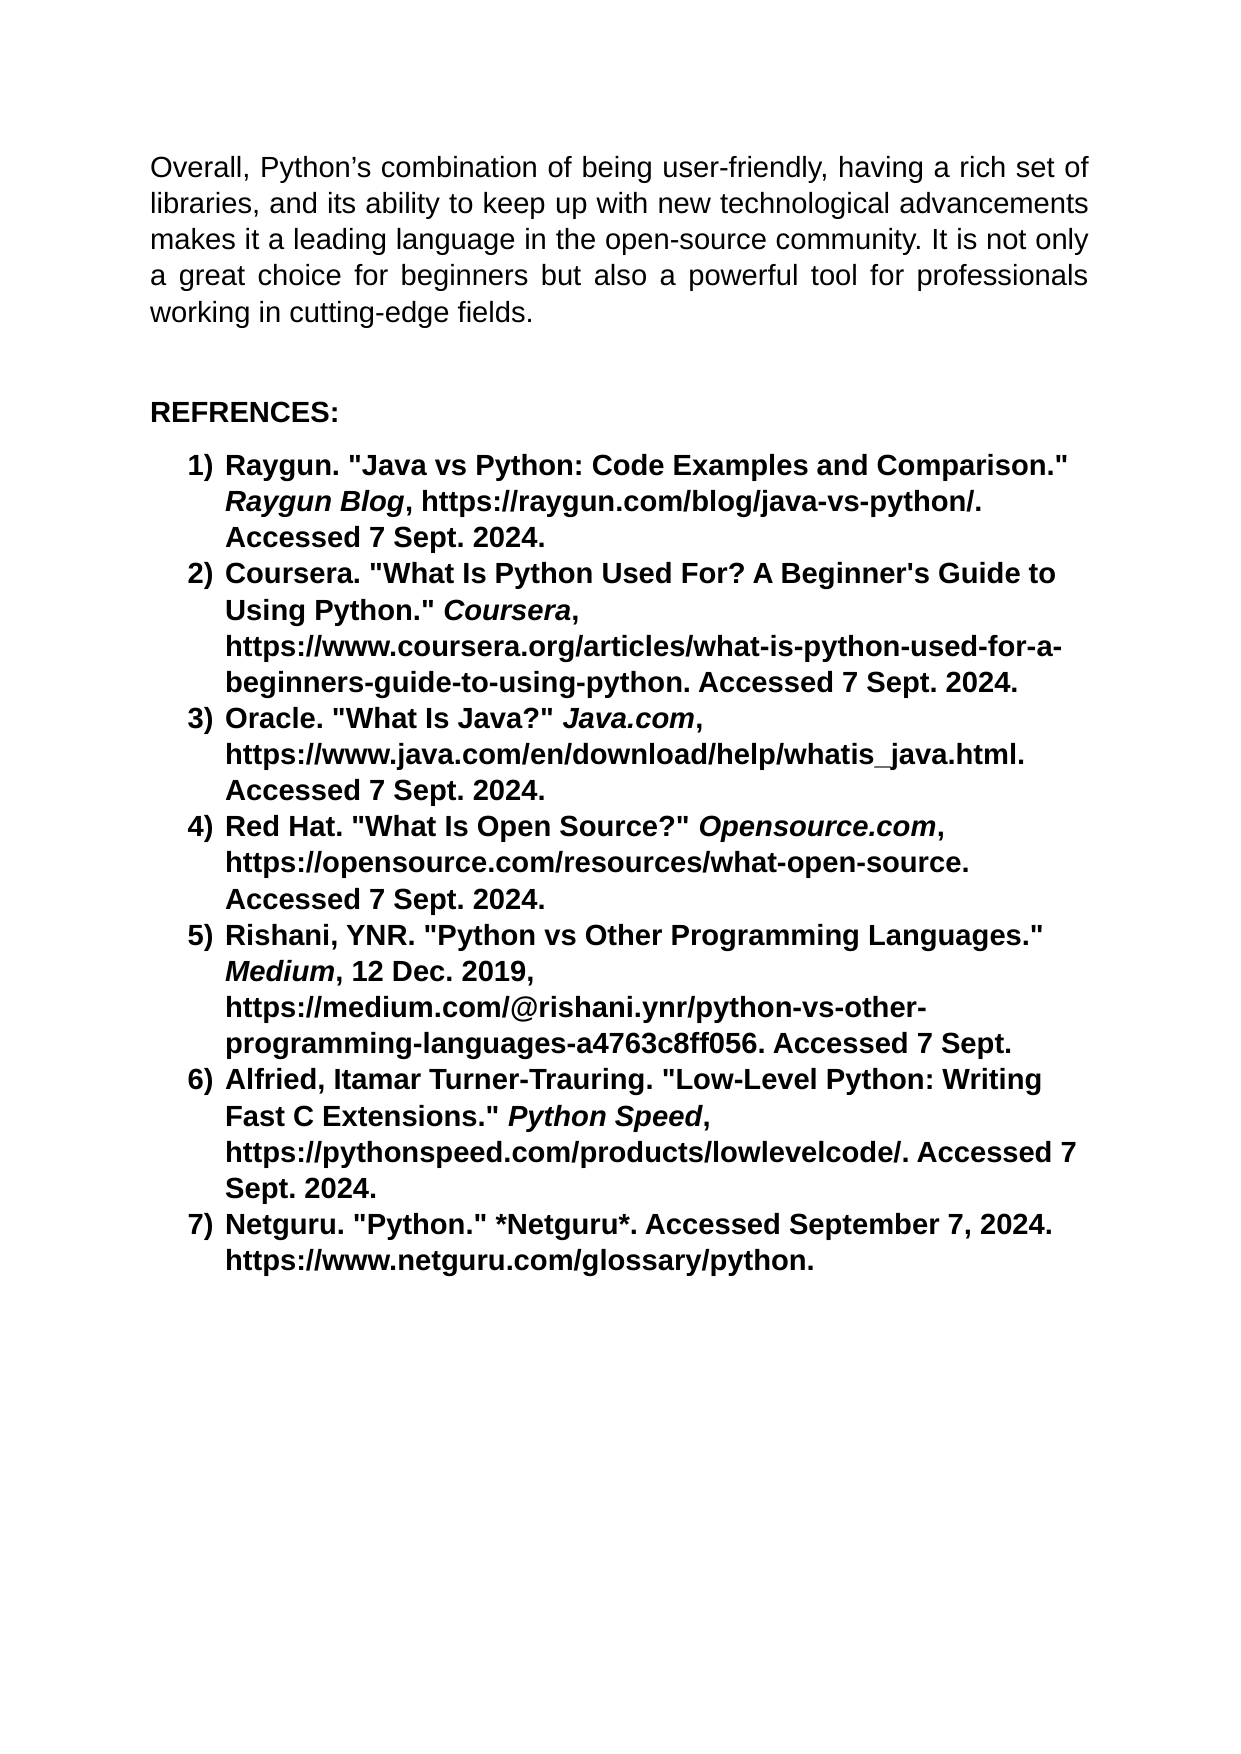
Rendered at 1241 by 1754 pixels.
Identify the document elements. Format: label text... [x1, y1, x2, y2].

list Netguru. "Python." *Netguru*. Accessed September 7, 2024. https://www.netguru.com/glossary/python. [187, 1207, 1090, 1277]
text REFRENCES: [150, 395, 1090, 429]
list Rishani, YNR. "Python vs Other Programming Languages." Medium, 12 Dec. 2019, https://medium.com/@rishani.ynr/python-vs-other-programming-languages-a4763c8ff056. Accessed 7 Sept. [187, 918, 1090, 1060]
list Raygun. "Java vs Python: Code Examples and Comparison." Raygun Blog, https://raygun.com/blog/java-vs-python/. Accessed 7 Sept. 2024. [187, 448, 1090, 554]
text Overall, Python’s combination of being user-friendly, having a rich set of libraries, and its ability to keep up with new technological advancements makes it a leading language in the open-source community. It is not only a great choice for beginners but also a powerful tool for professionals working in cutting-edge fields. [150, 150, 1090, 328]
list Alfried, Itamar Turner-Trauring. "Low-Level Python: Writing Fast C Extensions." Python Speed, https://pythonspeed.com/products/lowlevelcode/. Accessed 7 Sept. 2024. [187, 1062, 1090, 1204]
list Coursera. "What Is Python Used For? A Beginner's Guide to Using Python." Coursera, https://www.coursera.org/articles/what-is-python-used-for-a-beginners-guide-to-using-python. Accessed 7 Sept. 2024. [187, 556, 1090, 698]
list Oracle. "What Is Java?" Java.com, https://www.java.com/en/download/help/whatis_java.html. Accessed 7 Sept. 2024. [187, 701, 1090, 807]
list Red Hat. "What Is Open Source?" Opensource.com, https://opensource.com/resources/what-open-source. Accessed 7 Sept. 2024. [187, 809, 1090, 915]
